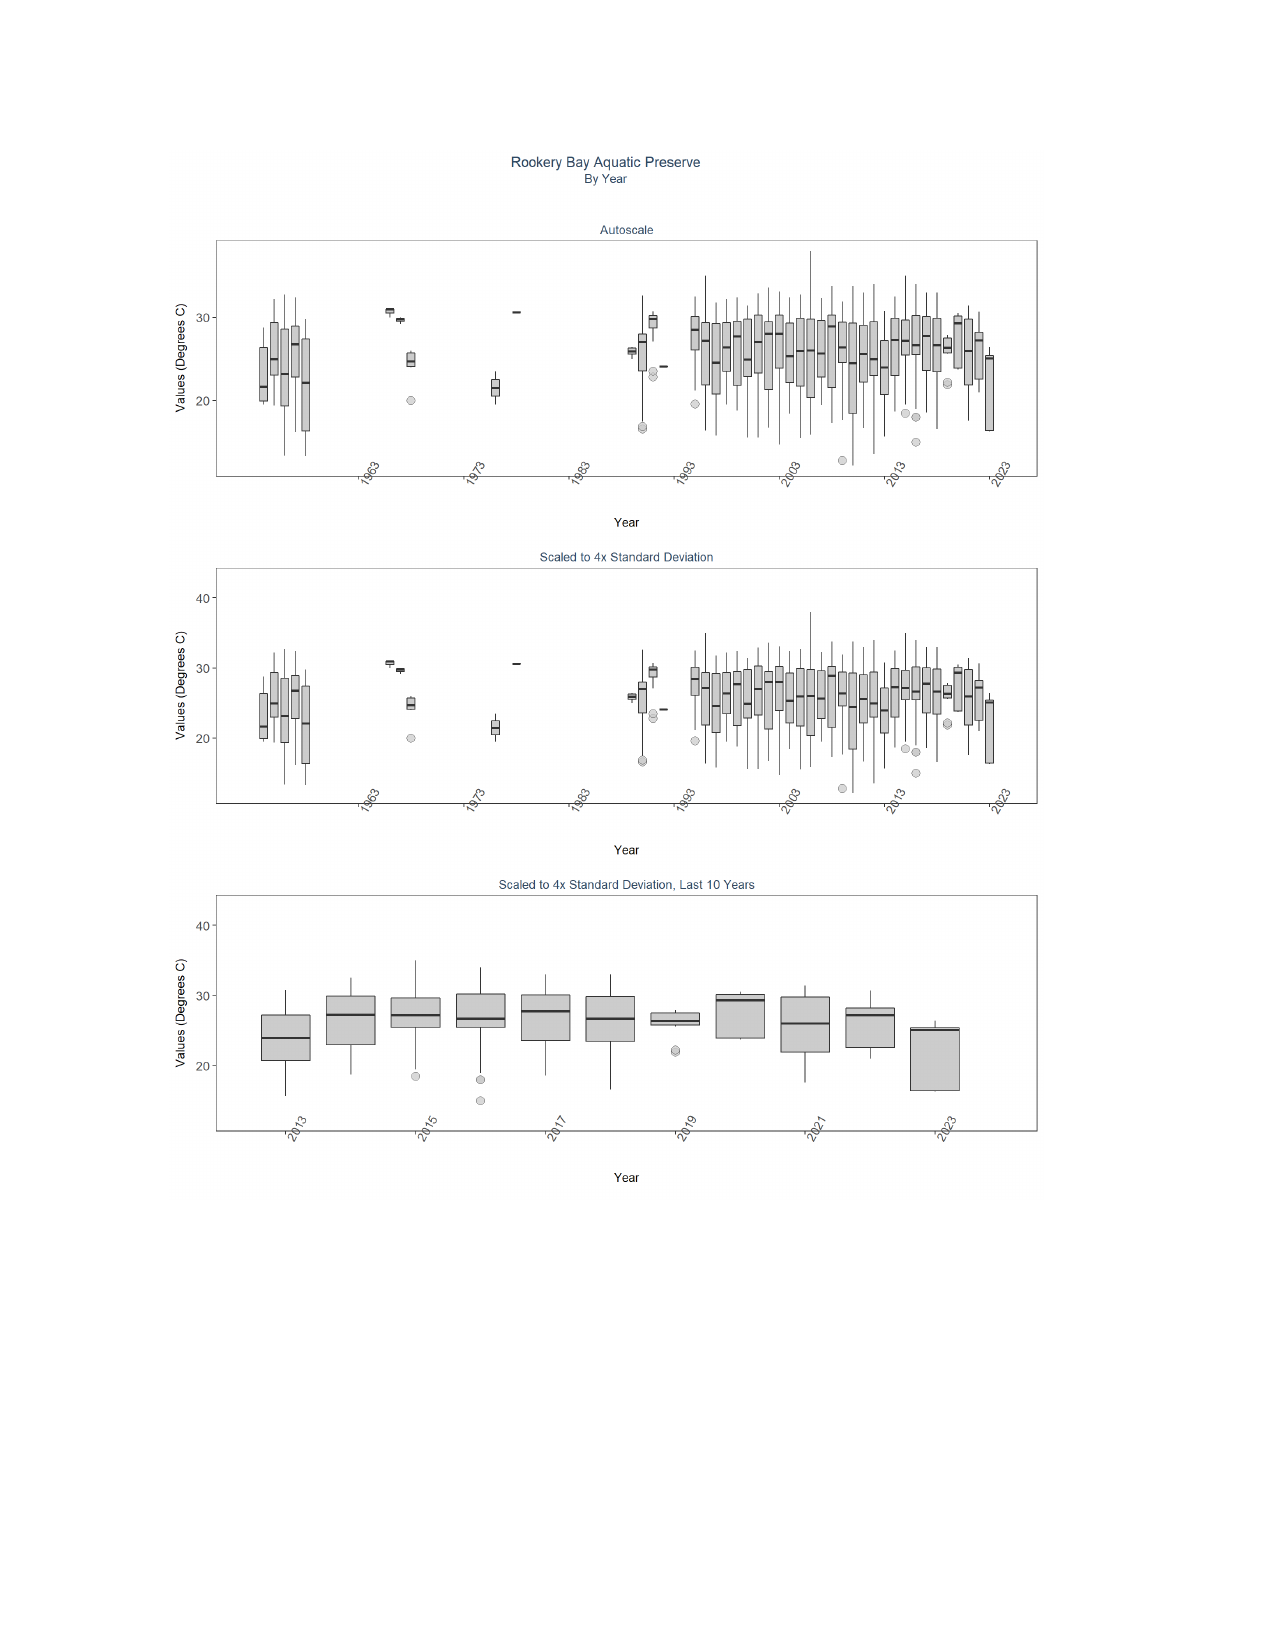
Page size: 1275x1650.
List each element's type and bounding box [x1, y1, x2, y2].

picture [168, 150, 1044, 1200]
